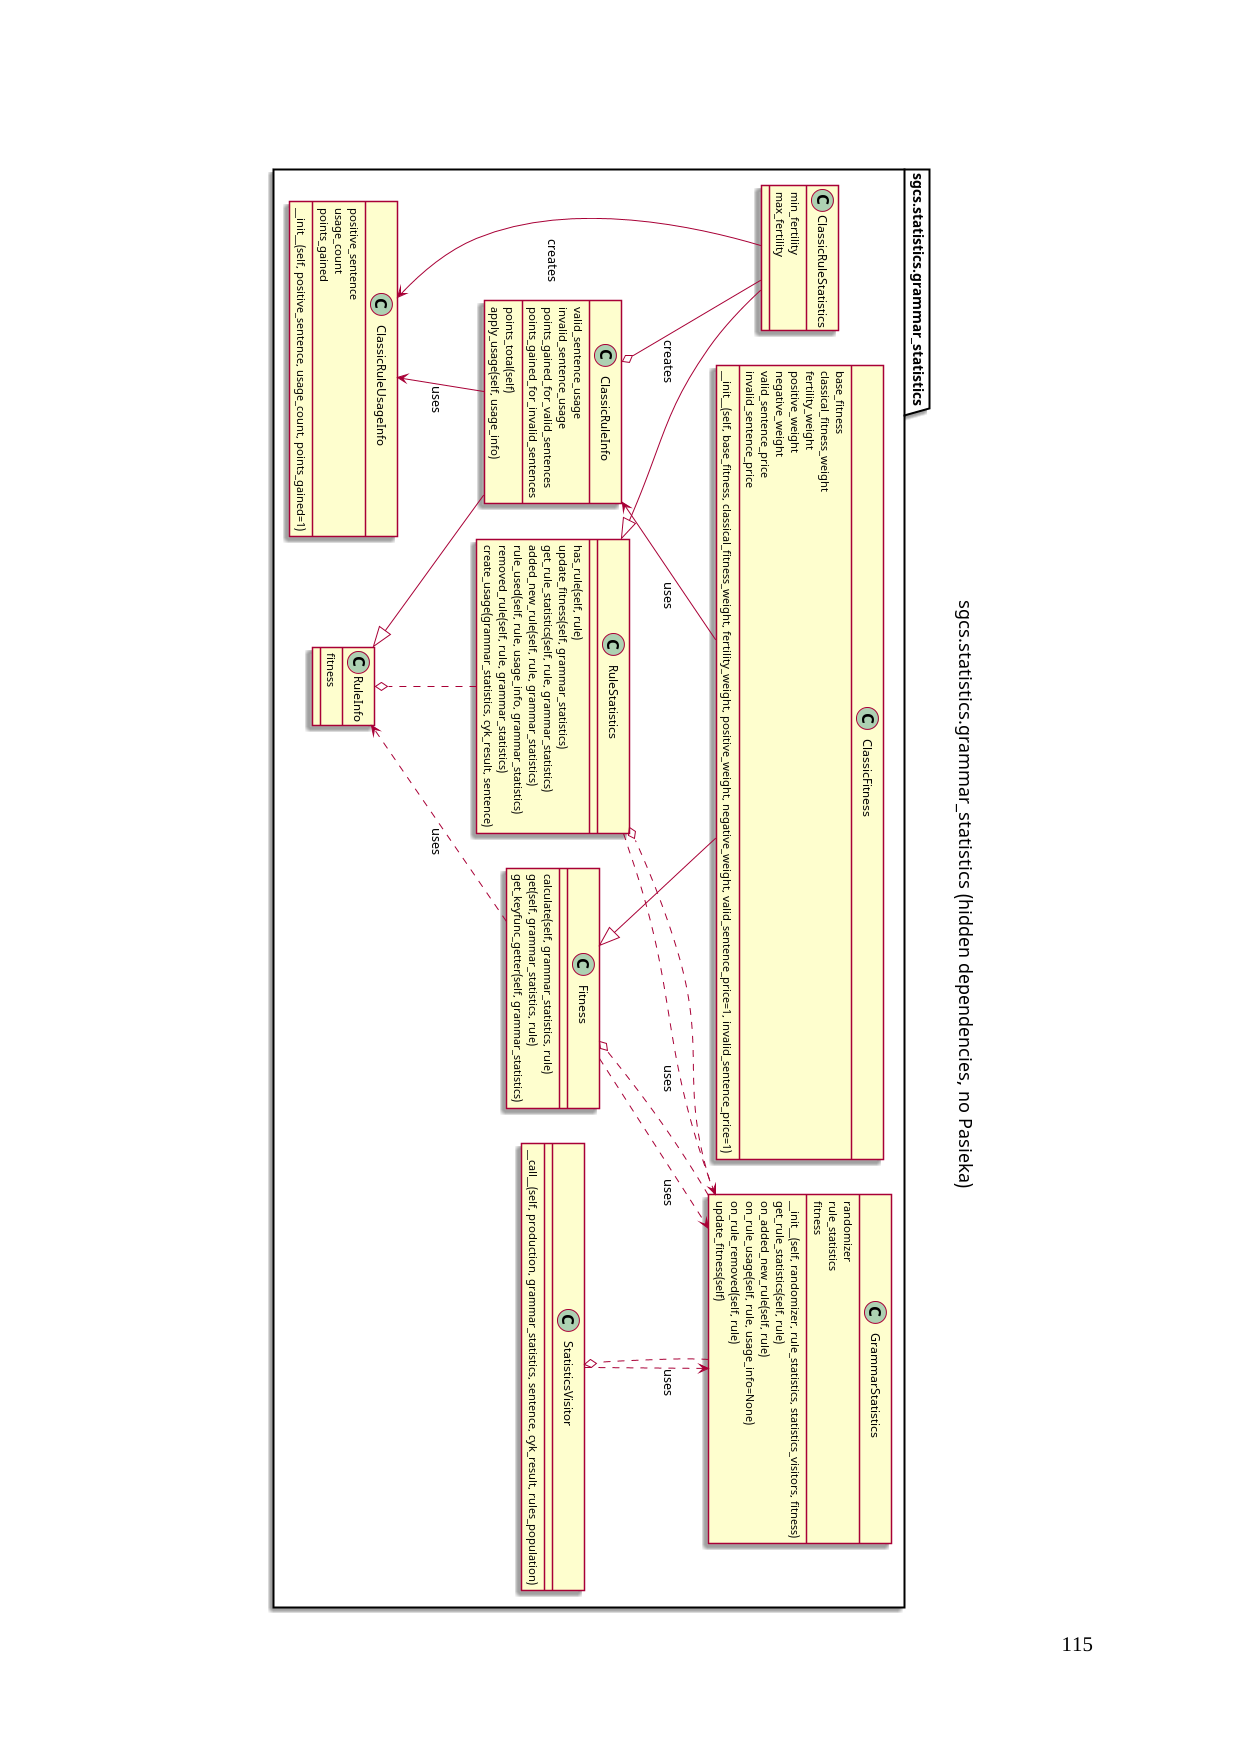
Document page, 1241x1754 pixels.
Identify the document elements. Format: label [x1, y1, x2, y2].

picture [263, 147, 978, 1617]
